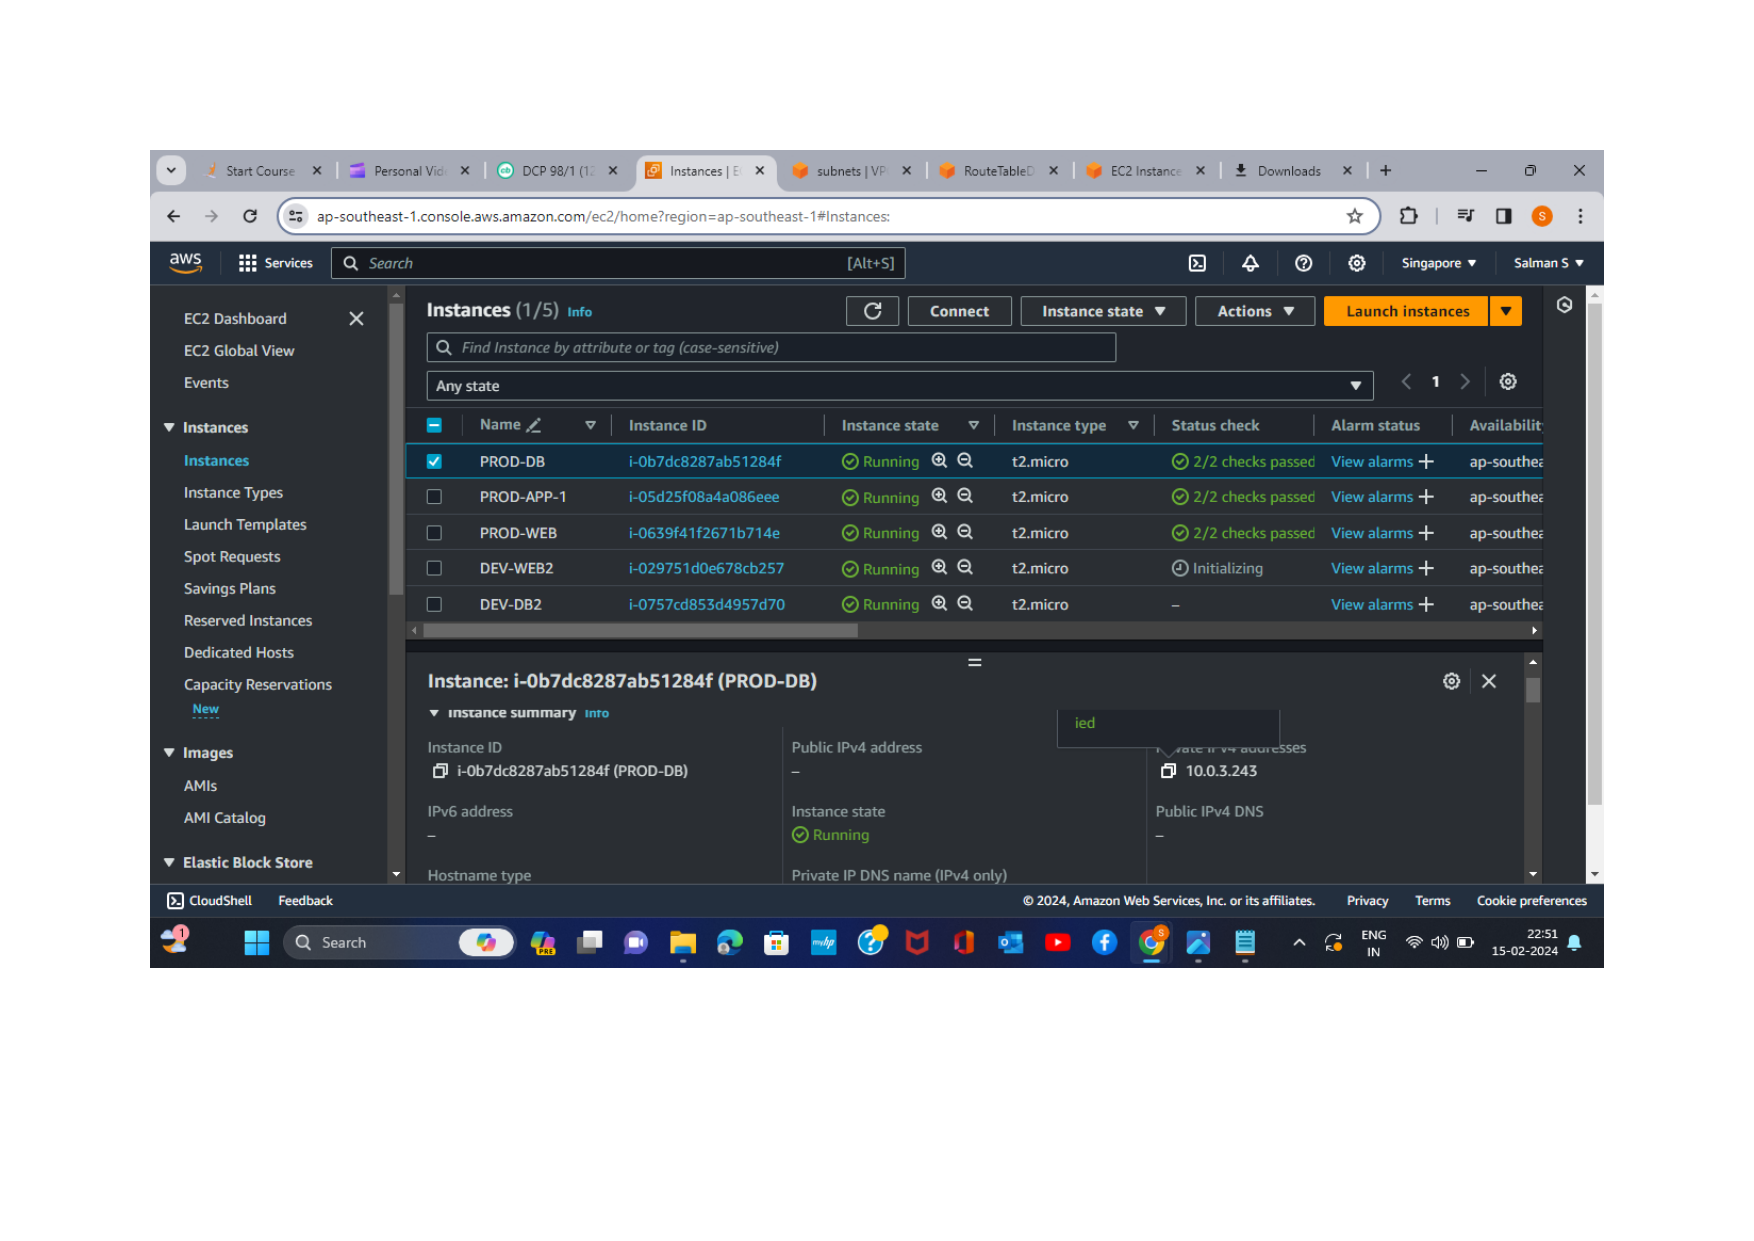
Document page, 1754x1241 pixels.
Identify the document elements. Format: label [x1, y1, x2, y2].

picture [150, 150, 1604, 968]
